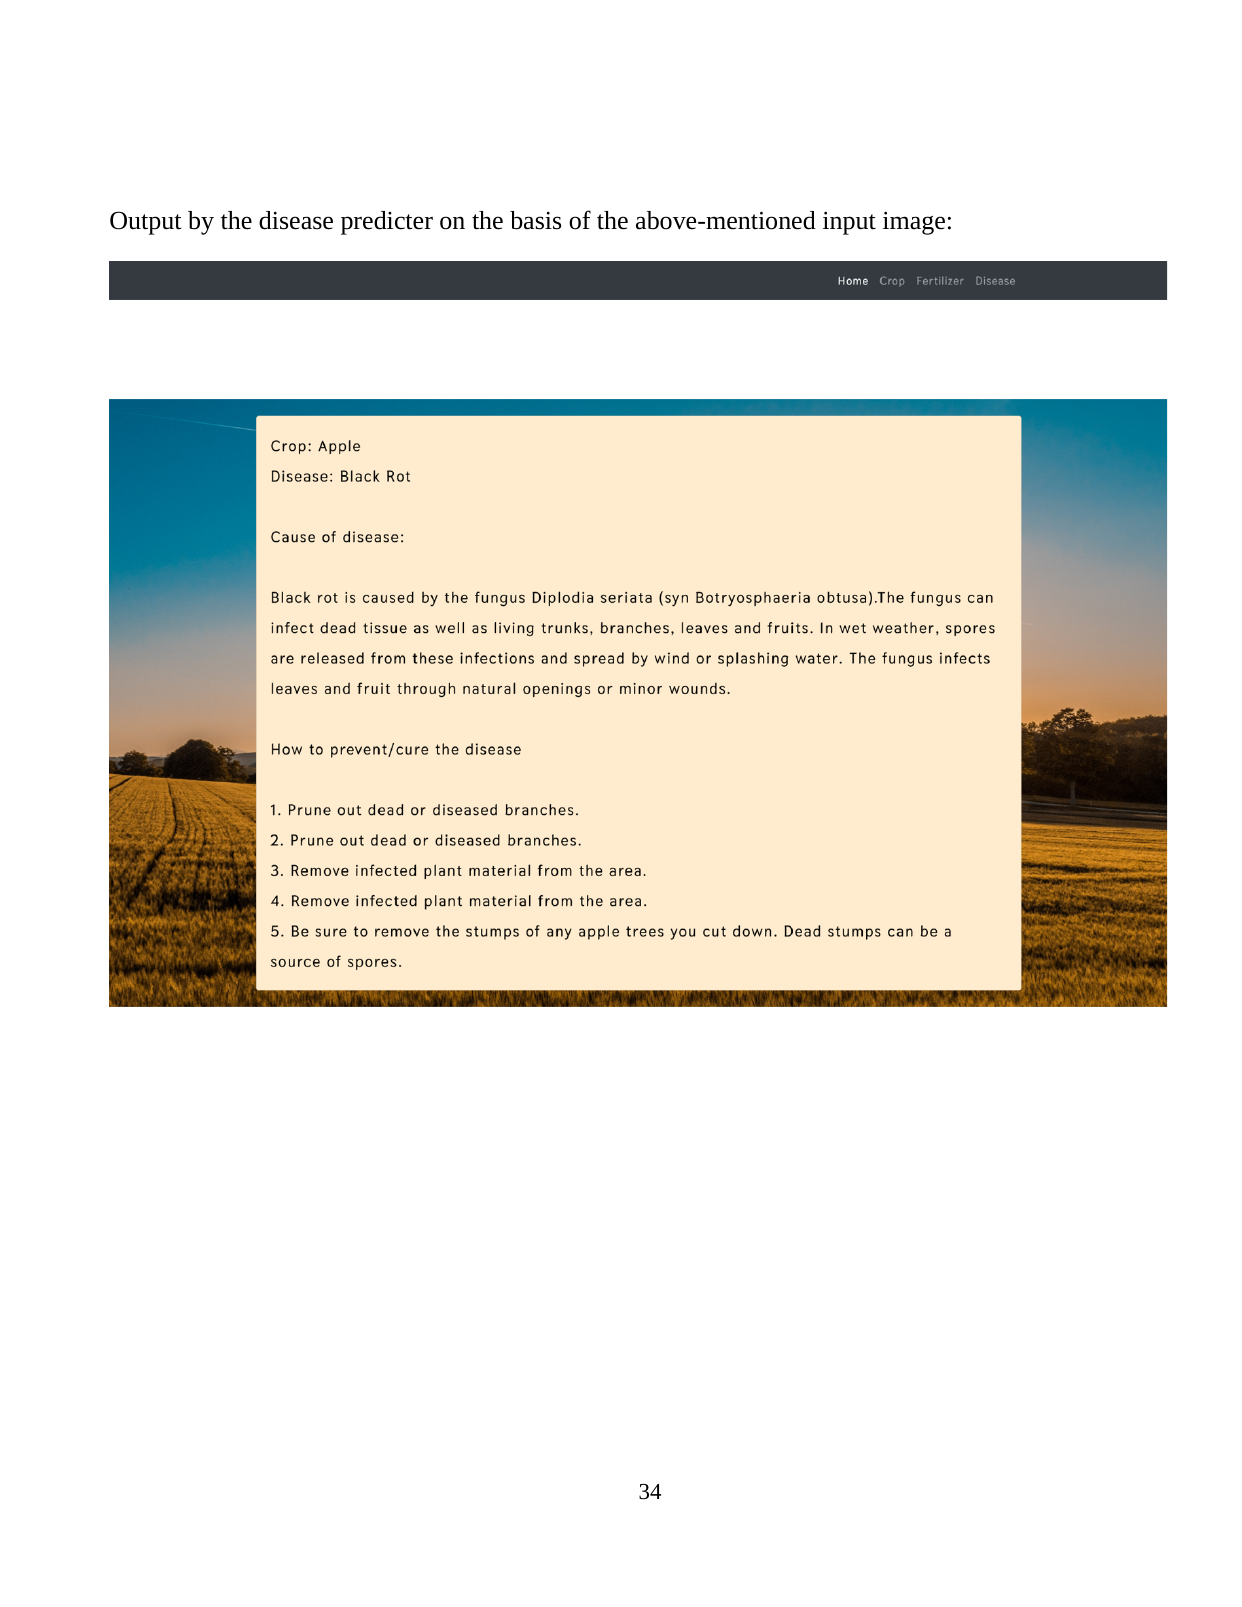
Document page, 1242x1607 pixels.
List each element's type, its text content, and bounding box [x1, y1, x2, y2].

text Output by the disease predicter on the basis of the above-mentioned input image: [109, 205, 1077, 235]
picture [109, 261, 1168, 1106]
